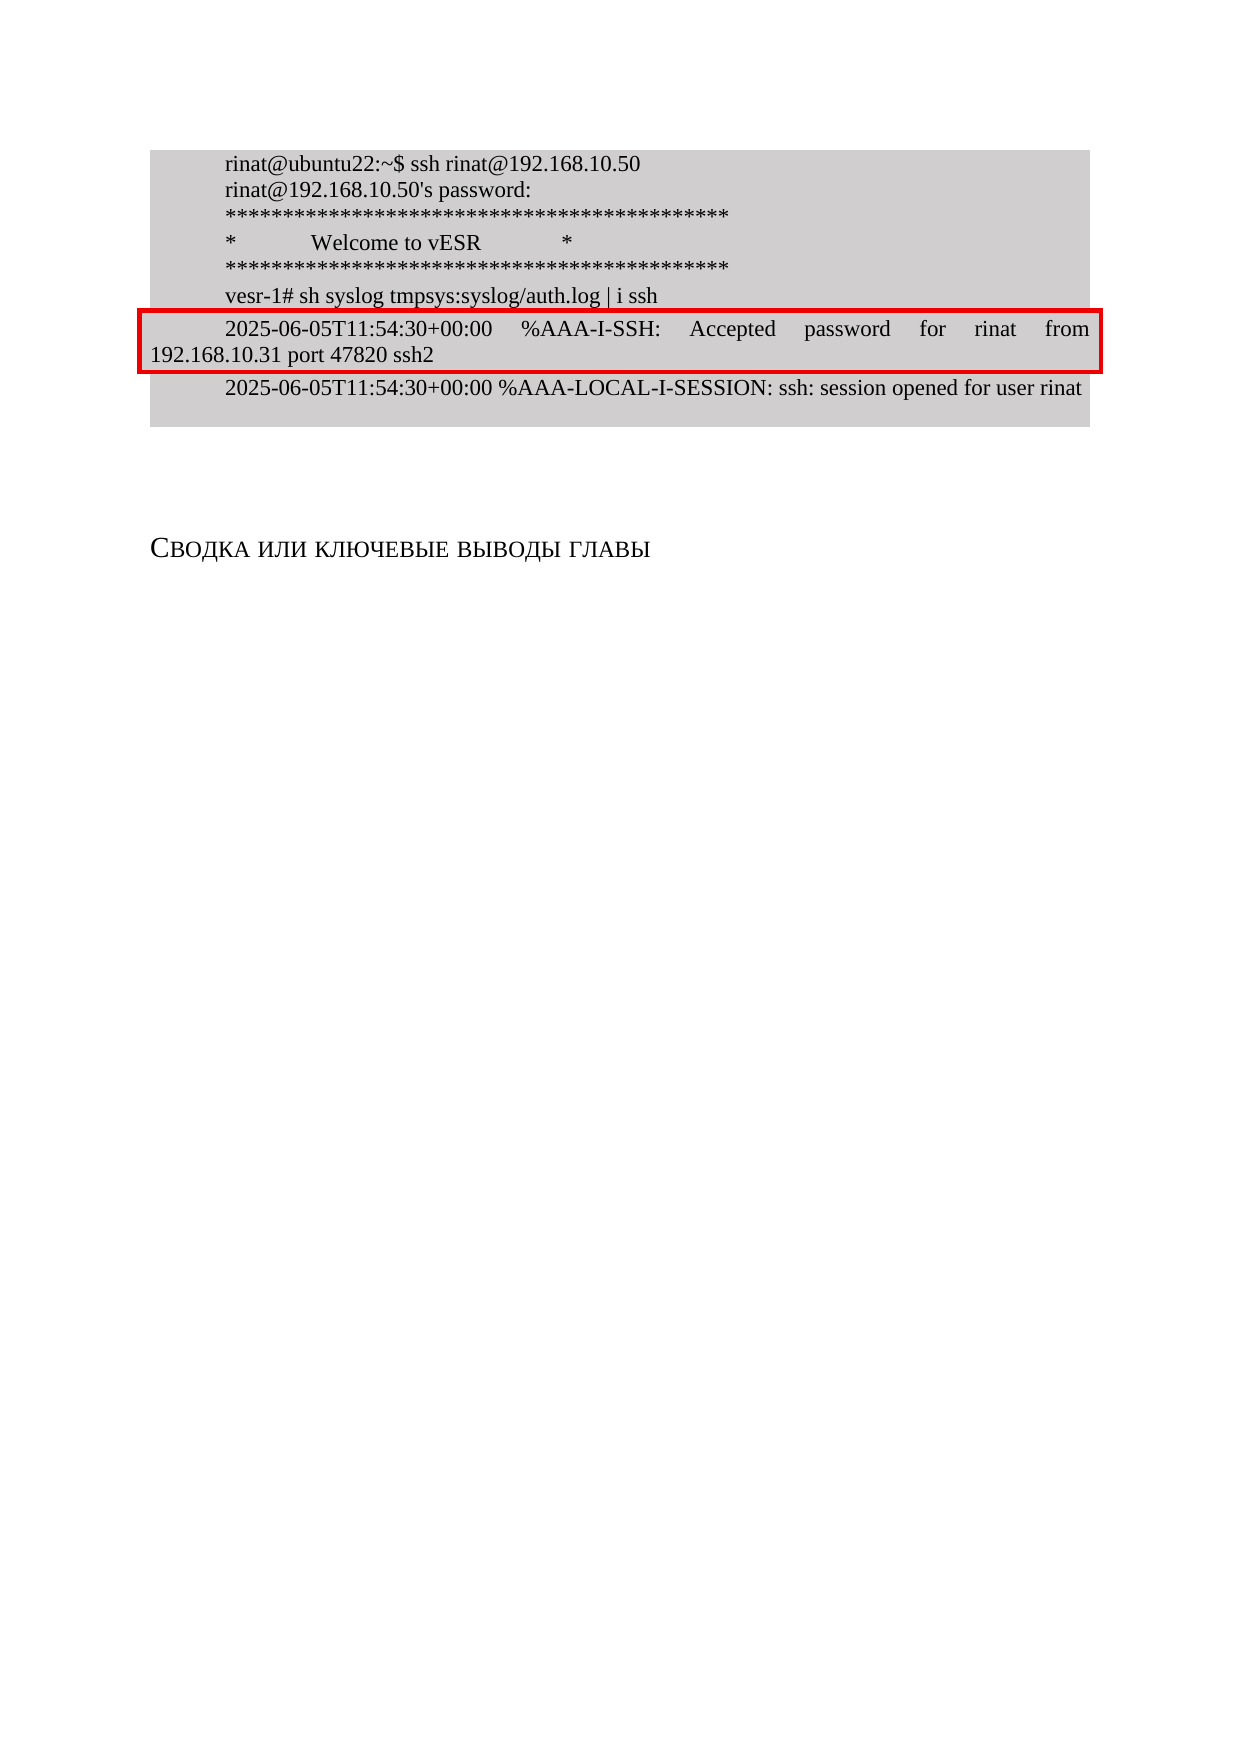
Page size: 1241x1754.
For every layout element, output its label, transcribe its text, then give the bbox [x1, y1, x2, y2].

text vesr-1# sh syslog tmpsys:syslog/auth.log | i ssh [150, 282, 1090, 308]
text ******************************************** [150, 203, 1090, 229]
text 2025-06-05T11:54:30+00:00 %AAA-LOCAL-I-SESSION: ssh: session opened for user rinat [150, 374, 1090, 401]
text * Welcome to vESR * [150, 229, 1090, 255]
text rinat@ubuntu22:~$ ssh rinat@192.168.10.50 [150, 150, 1090, 176]
text 2025-06-05T11:54:30+00:00 %AAA-I-SSH: Accepted password for rinat from 192.168.10.31 port 47820 ssh2 [142, 313, 1099, 370]
text rinat@192.168.10.50's password: [150, 176, 1090, 203]
text ******************************************** [150, 255, 1090, 282]
